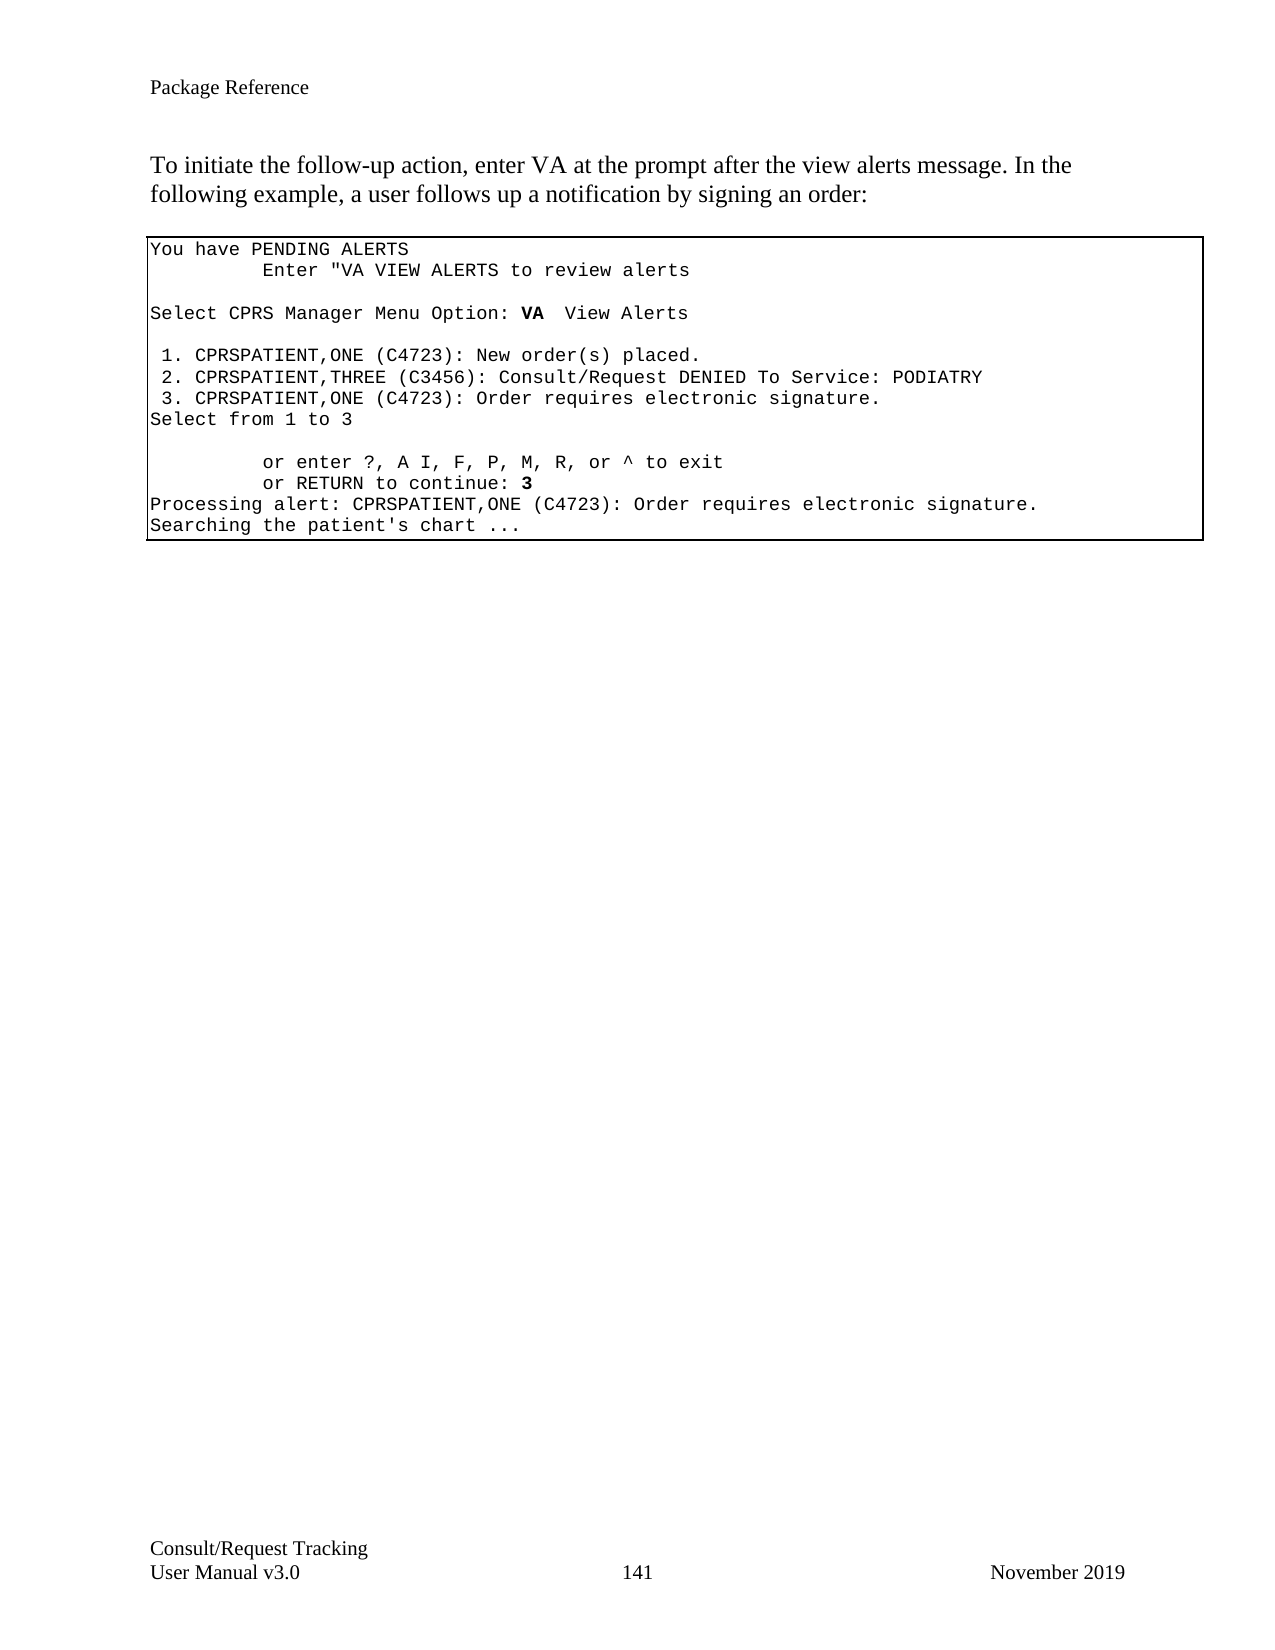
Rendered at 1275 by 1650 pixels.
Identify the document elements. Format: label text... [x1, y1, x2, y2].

text or RETURN to continue: 3 [148, 470, 1202, 491]
text Searching the patient's chart ... [148, 512, 1202, 539]
text 3. CPRSPATIENT,ONE (C4723): Order requires electronic signature. [148, 385, 1202, 406]
text Processing alert: CPRSPATIENT,ONE (C4723): Order requires electronic signature. [148, 491, 1202, 512]
text Select from 1 to 3 [148, 406, 1202, 431]
text Enter "VA VIEW ALERTS to review alerts [148, 257, 1202, 282]
text Select CPRS Manager Menu Option: VA View Alerts [148, 300, 1202, 325]
text 2. CPRSPATIENT,THREE (C3456): Consult/Request DENIED To Service: PODIATRY [148, 364, 1202, 385]
text You have PENDING ALERTS [148, 238, 1202, 257]
text or enter ?, A I, F, P, M, R, or ^ to exit [148, 449, 1202, 470]
text To initiate the follow-up action, enter VA at the prompt after the view alerts message. In the following example, a user follows up a notification by signing an order: [150, 150, 1125, 207]
text 1. CPRSPATIENT,ONE (C4723): New order(s) placed. [148, 342, 1202, 364]
